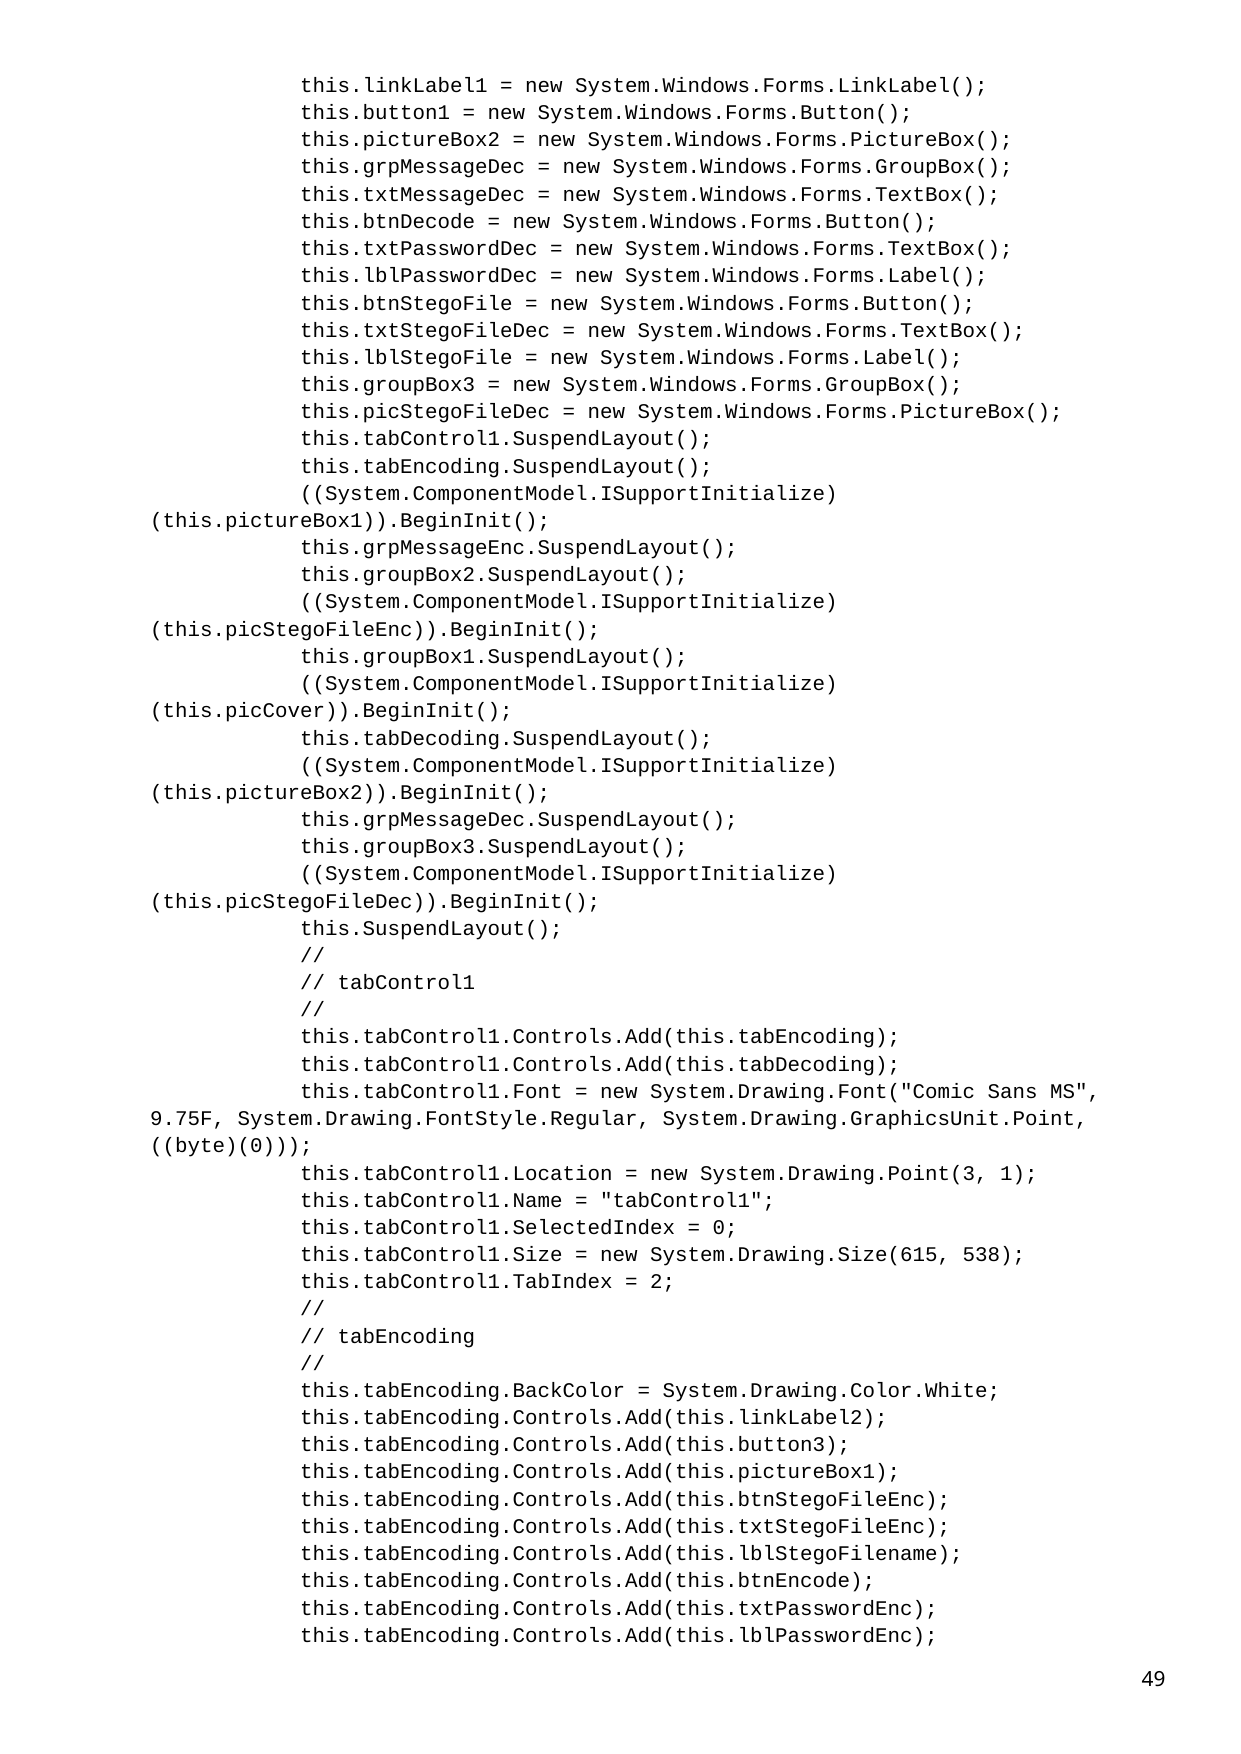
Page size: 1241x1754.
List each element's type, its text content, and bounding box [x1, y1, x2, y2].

text ((System.ComponentModel.ISupportInitialize)(this.picStegoFileEnc)).BeginInit(); [150, 592, 1165, 642]
text this.tabControl1.TabIndex = 2; [150, 1271, 1165, 1295]
text this.tabEncoding.Controls.Add(this.linkLabel2); [150, 1407, 1165, 1431]
text this.tabEncoding.BackColor = System.Drawing.Color.White; [150, 1380, 1165, 1404]
text ((System.ComponentModel.ISupportInitialize)(this.pictureBox2)).BeginInit(); [150, 755, 1165, 806]
text this.grpMessageDec = new System.Windows.Forms.GroupBox(); [150, 157, 1165, 180]
text this.tabEncoding.Controls.Add(this.button3); [150, 1434, 1165, 1458]
text this.grpMessageEnc.SuspendLayout(); [150, 537, 1165, 561]
text this.grpMessageDec.SuspendLayout(); [150, 809, 1165, 833]
text // [150, 999, 1165, 1023]
text this.tabControl1.Controls.Add(this.tabEncoding); [150, 1027, 1165, 1050]
text this.linkLabel1 = new System.Windows.Forms.LinkLabel(); [150, 75, 1165, 99]
text // [150, 1298, 1165, 1322]
text this.tabEncoding.Controls.Add(this.lblPasswordEnc); [150, 1625, 1165, 1648]
text ((System.ComponentModel.ISupportInitialize)(this.picCover)).BeginInit(); [150, 673, 1165, 724]
text ((System.ComponentModel.ISupportInitialize)(this.pictureBox1)).BeginInit(); [150, 483, 1165, 534]
text this.tabEncoding.Controls.Add(this.btnEncode); [150, 1570, 1165, 1594]
text this.lblStegoFile = new System.Windows.Forms.Label(); [150, 347, 1165, 371]
text this.tabControl1.SuspendLayout(); [150, 428, 1165, 452]
text this.txtMessageDec = new System.Windows.Forms.TextBox(); [150, 184, 1165, 207]
text this.tabEncoding.Controls.Add(this.lblStegoFilename); [150, 1543, 1165, 1567]
text this.btnDecode = new System.Windows.Forms.Button(); [150, 211, 1165, 234]
text // [150, 945, 1165, 969]
text this.tabDecoding.SuspendLayout(); [150, 727, 1165, 751]
text // tabEncoding [150, 1326, 1165, 1349]
text this.tabControl1.Size = new System.Drawing.Size(615, 538); [150, 1244, 1165, 1268]
text this.tabControl1.Location = new System.Drawing.Point(3, 1); [150, 1162, 1165, 1186]
text this.tabEncoding.Controls.Add(this.txtStegoFileEnc); [150, 1516, 1165, 1539]
text this.btnStegoFile = new System.Windows.Forms.Button(); [150, 292, 1165, 316]
text this.txtStegoFileDec = new System.Windows.Forms.TextBox(); [150, 320, 1165, 343]
text this.tabControl1.SelectedIndex = 0; [150, 1217, 1165, 1241]
text this.groupBox3.SuspendLayout(); [150, 836, 1165, 860]
text this.tabControl1.Controls.Add(this.tabDecoding); [150, 1054, 1165, 1077]
text this.tabEncoding.Controls.Add(this.pictureBox1); [150, 1462, 1165, 1485]
text this.tabControl1.Font = new System.Drawing.Font("Comic Sans MS", 9.75F, System.Drawing.FontStyle.Regular, System.Drawing.GraphicsUnit.Point, ((byte)(0))); [150, 1081, 1165, 1159]
text this.groupBox3 = new System.Windows.Forms.GroupBox(); [150, 374, 1165, 398]
text this.tabEncoding.SuspendLayout(); [150, 456, 1165, 479]
text this.tabControl1.Name = "tabControl1"; [150, 1190, 1165, 1213]
text this.lblPasswordDec = new System.Windows.Forms.Label(); [150, 265, 1165, 289]
text this.groupBox1.SuspendLayout(); [150, 646, 1165, 669]
text this.SuspendLayout(); [150, 918, 1165, 941]
text this.tabEncoding.Controls.Add(this.txtPasswordEnc); [150, 1597, 1165, 1621]
text // [150, 1353, 1165, 1376]
text this.pictureBox2 = new System.Windows.Forms.PictureBox(); [150, 129, 1165, 153]
text this.tabEncoding.Controls.Add(this.btnStegoFileEnc); [150, 1489, 1165, 1512]
text ((System.ComponentModel.ISupportInitialize)(this.picStegoFileDec)).BeginInit(); [150, 863, 1165, 914]
text this.txtPasswordDec = new System.Windows.Forms.TextBox(); [150, 238, 1165, 262]
text this.button1 = new System.Windows.Forms.Button(); [150, 102, 1165, 126]
text // tabControl1 [150, 972, 1165, 996]
text this.groupBox2.SuspendLayout(); [150, 564, 1165, 588]
text this.picStegoFileDec = new System.Windows.Forms.PictureBox(); [150, 401, 1165, 425]
